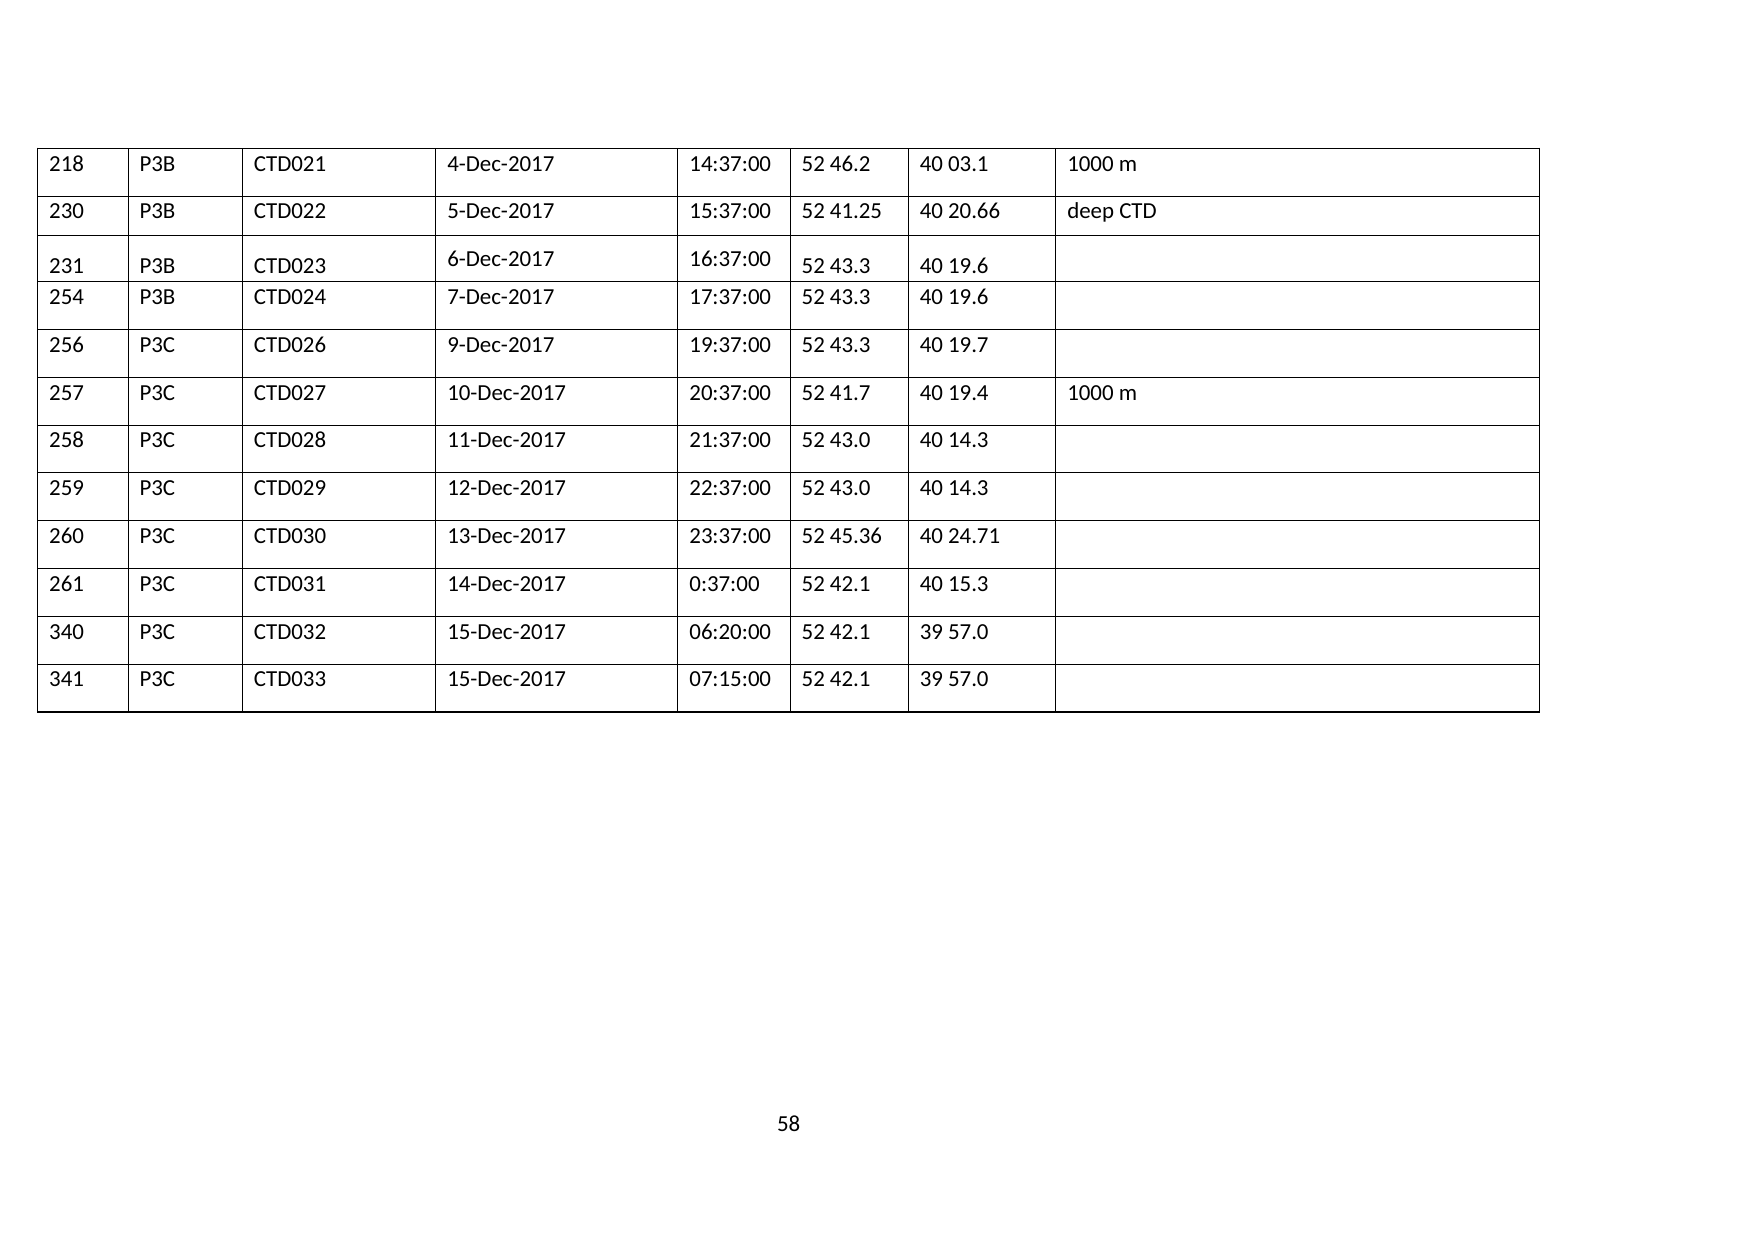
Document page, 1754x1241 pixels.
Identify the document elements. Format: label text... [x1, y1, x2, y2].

table_cell 257 [38, 378, 128, 424]
table_cell P3B [129, 197, 242, 235]
table_cell CTD033 [243, 665, 435, 711]
table_cell 40 24.71 [909, 521, 1055, 568]
table_cell 07:15:00 [678, 665, 790, 711]
table_cell 1000 m [1056, 378, 1539, 424]
table_cell 40 20.66 [909, 197, 1055, 235]
table_cell 14-Dec-2017 [436, 569, 677, 616]
table_cell 52 43.3 [791, 282, 908, 329]
table_cell CTD027 [243, 378, 435, 424]
table_cell [1056, 665, 1539, 711]
table_cell P3C [129, 473, 242, 520]
table_cell [1056, 236, 1539, 281]
table_cell P3C [129, 521, 242, 568]
table_cell 259 [38, 473, 128, 520]
table_cell 19:37:00 [678, 330, 790, 377]
table_cell 40 19.7 [909, 330, 1055, 377]
table_cell 7-Dec-2017 [436, 282, 677, 329]
table_cell 21:37:00 [678, 426, 790, 472]
table_cell 52 43.3 [791, 330, 908, 377]
table_cell deep CTD [1056, 197, 1539, 235]
table_cell 40 19.6 [909, 236, 1055, 281]
table_cell 258 [38, 426, 128, 472]
table_cell 15:37:00 [678, 197, 790, 235]
table_cell 10-Dec-2017 [436, 378, 677, 424]
table_cell CTD029 [243, 473, 435, 520]
table_cell 256 [38, 330, 128, 377]
table_cell 52 42.1 [791, 665, 908, 711]
table_cell [1056, 426, 1539, 472]
table_cell P3B [129, 236, 242, 281]
table_cell 13-Dec-2017 [436, 521, 677, 568]
table_cell 341 [38, 665, 128, 711]
table_cell 40 19.6 [909, 282, 1055, 329]
table_cell 261 [38, 569, 128, 616]
table_cell 1000 m [1056, 149, 1539, 196]
table_cell 39 57.0 [909, 665, 1055, 711]
table_cell CTD024 [243, 282, 435, 329]
table_cell 52 46.2 [791, 149, 908, 196]
table_cell CTD028 [243, 426, 435, 472]
table_cell CTD022 [243, 197, 435, 235]
table_cell 16:37:00 [678, 236, 790, 281]
table_cell P3C [129, 617, 242, 663]
table_cell 0:37:00 [678, 569, 790, 616]
table_cell [1056, 521, 1539, 568]
table_cell CTD023 [243, 236, 435, 281]
table_cell [1056, 473, 1539, 520]
table_cell 12-Dec-2017 [436, 473, 677, 520]
table_cell 218 [38, 149, 128, 196]
table_cell 52 42.1 [791, 569, 908, 616]
table_cell 40 14.3 [909, 426, 1055, 472]
table_cell 39 57.0 [909, 617, 1055, 663]
table_cell 4-Dec-2017 [436, 149, 677, 196]
table_cell 40 15.3 [909, 569, 1055, 616]
table_cell CTD021 [243, 149, 435, 196]
table_cell CTD032 [243, 617, 435, 663]
table_cell P3C [129, 665, 242, 711]
table_cell 20:37:00 [678, 378, 790, 424]
table_cell P3C [129, 569, 242, 616]
table_cell P3C [129, 426, 242, 472]
table_cell 52 42.1 [791, 617, 908, 663]
table_cell 340 [38, 617, 128, 663]
table_cell 15-Dec-2017 [436, 617, 677, 663]
table_cell 22:37:00 [678, 473, 790, 520]
table_cell 52 41.7 [791, 378, 908, 424]
table_cell [1056, 330, 1539, 377]
table_cell P3B [129, 282, 242, 329]
table_cell 5-Dec-2017 [436, 197, 677, 235]
table_cell 254 [38, 282, 128, 329]
table_cell P3C [129, 330, 242, 377]
table_cell 15-Dec-2017 [436, 665, 677, 711]
table_cell 9-Dec-2017 [436, 330, 677, 377]
table_cell 06:20:00 [678, 617, 790, 663]
table_cell [1056, 569, 1539, 616]
table_cell 52 41.25 [791, 197, 908, 235]
table_cell 23:37:00 [678, 521, 790, 568]
table_cell [1056, 617, 1539, 663]
table_cell [1056, 282, 1539, 329]
table_cell 230 [38, 197, 128, 235]
table_cell 231 [38, 236, 128, 281]
table_cell 40 14.3 [909, 473, 1055, 520]
table_cell CTD030 [243, 521, 435, 568]
table_cell 52 43.0 [791, 426, 908, 472]
table_cell 6-Dec-2017 [436, 236, 677, 281]
table_cell CTD026 [243, 330, 435, 377]
table_cell 11-Dec-2017 [436, 426, 677, 472]
table_cell 40 03.1 [909, 149, 1055, 196]
table_cell P3B [129, 149, 242, 196]
table_cell 260 [38, 521, 128, 568]
table_cell 17:37:00 [678, 282, 790, 329]
table_cell 52 43.3 [791, 236, 908, 281]
table_cell 52 43.0 [791, 473, 908, 520]
table_cell P3C [129, 378, 242, 424]
table_cell 40 19.4 [909, 378, 1055, 424]
table_cell 52 45.36 [791, 521, 908, 568]
table_cell 14:37:00 [678, 149, 790, 196]
table_cell CTD031 [243, 569, 435, 616]
